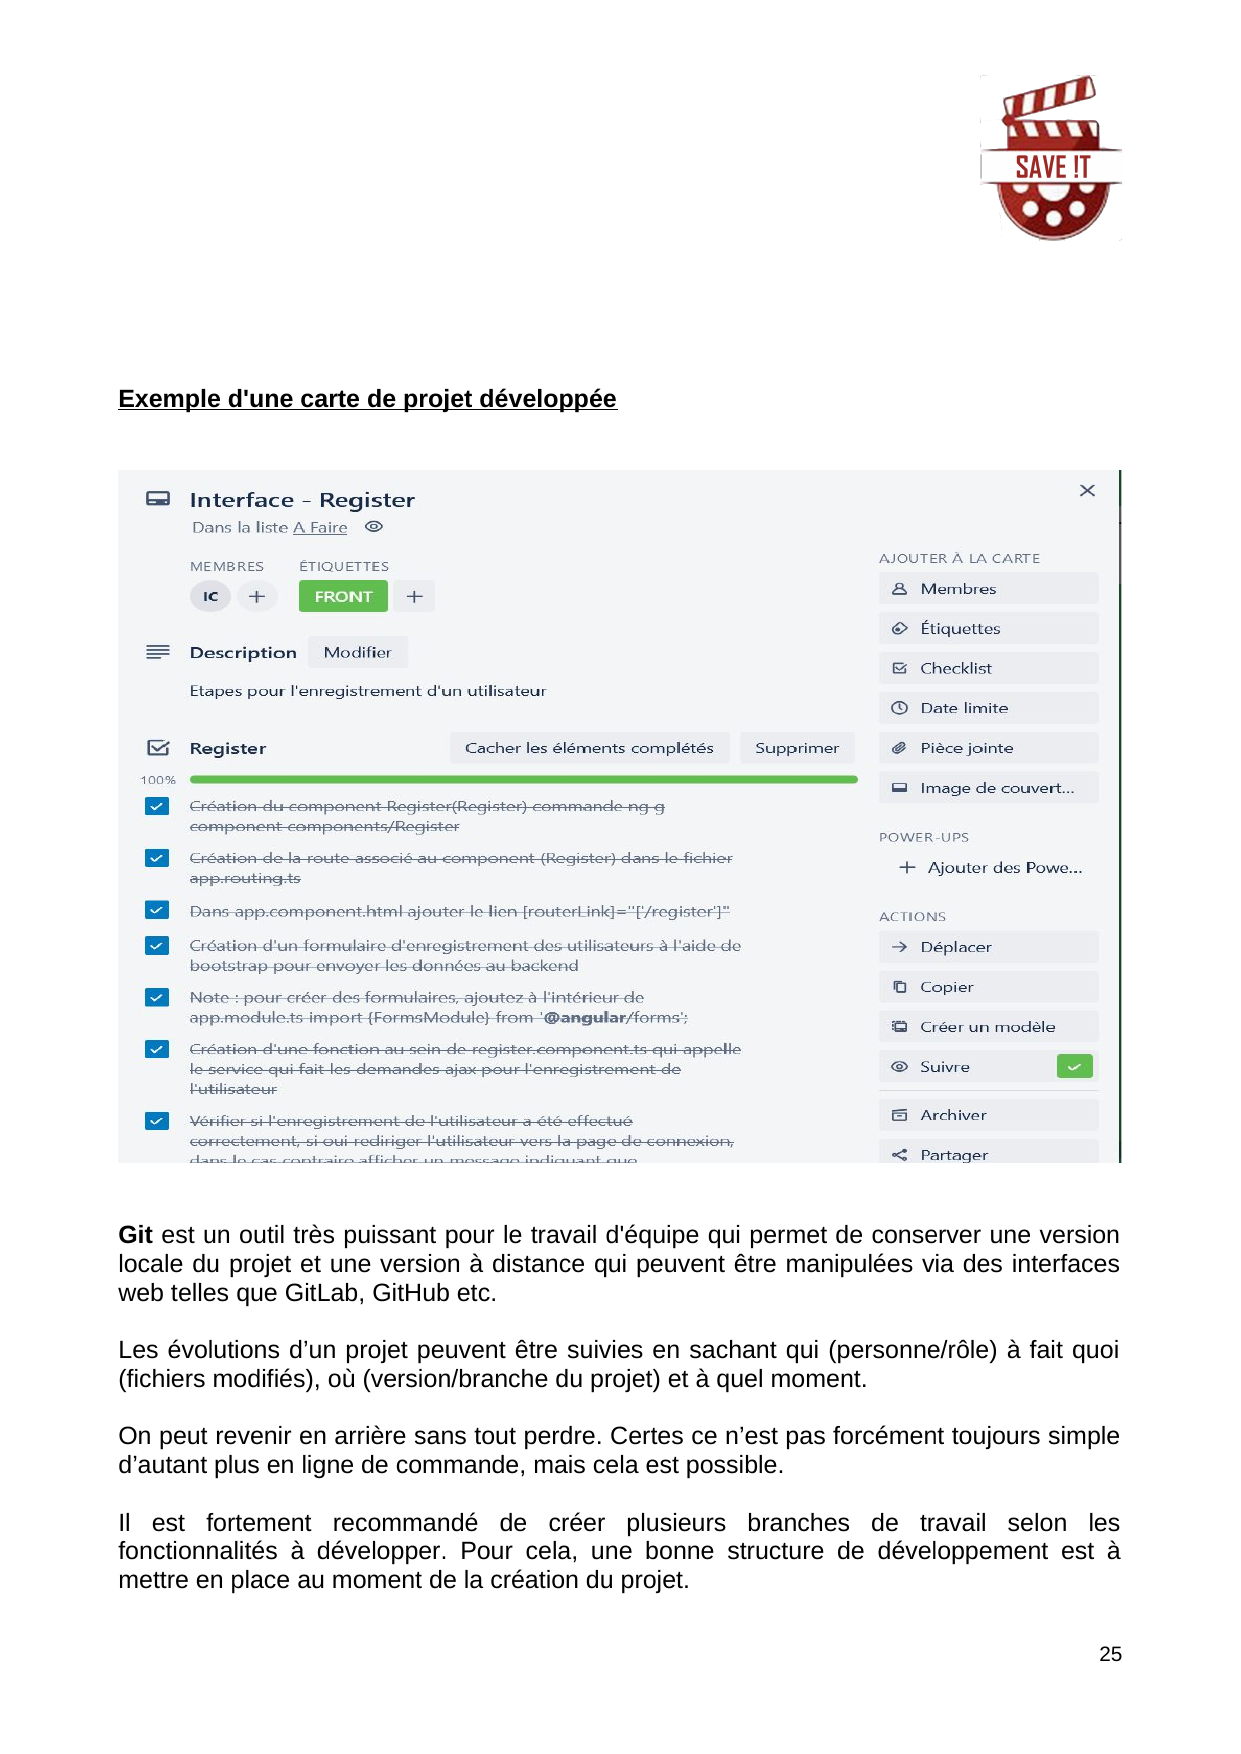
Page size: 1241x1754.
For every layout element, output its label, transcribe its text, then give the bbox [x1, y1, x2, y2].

text Après la création de la branche principale master, il est recommandé de créer une branche secondaire, par exemple dev, où a partir de cette branche dev toutes les autres branches seront créées selon les fonctionnalités à développer. [118, 1364, 1122, 1450]
text Les évolutions d’un projet peuvent être suivies en sachant qui (personne/rôle) à fait quoi (fichiers modifiés), où (version/branche du projet) et à quel moment. [118, 1105, 1122, 1163]
text De cette façon, chaque branche est testée (avec sa fonctionnalité) individuellement et collectivement, pour ensuite être fusionnée à la branche dev où elle est testée à nouveau, pour enfin, si la fonctionnalité est correcte et approuvée par toute l'équipe de travail, la fusionnée avec la branche master qui sera testée une dernière fois avant la mise en ligne comme produit final. [118, 1450, 1122, 1594]
text Git est un outil très puissant pour le travail d'équipe qui permet de conserver une version locale du projet et une version à distance qui peuvent être manipulées via des interfaces web telles que GitLab, GitHub etc. [118, 990, 1122, 1076]
text Il est fortement recommandé de créer plusieurs branches de travail selon les fonctionnalités à développer. Pour cela, une bonne structure de développement est à mettre en place au moment de la création du projet. [118, 1278, 1122, 1364]
text On peut revenir en arrière sans tout perdre. Certes ce n’est pas forcément toujours simple d’autant plus en ligne de commande, mais cela est possible. [118, 1191, 1122, 1249]
picture [118, 73, 1123, 933]
